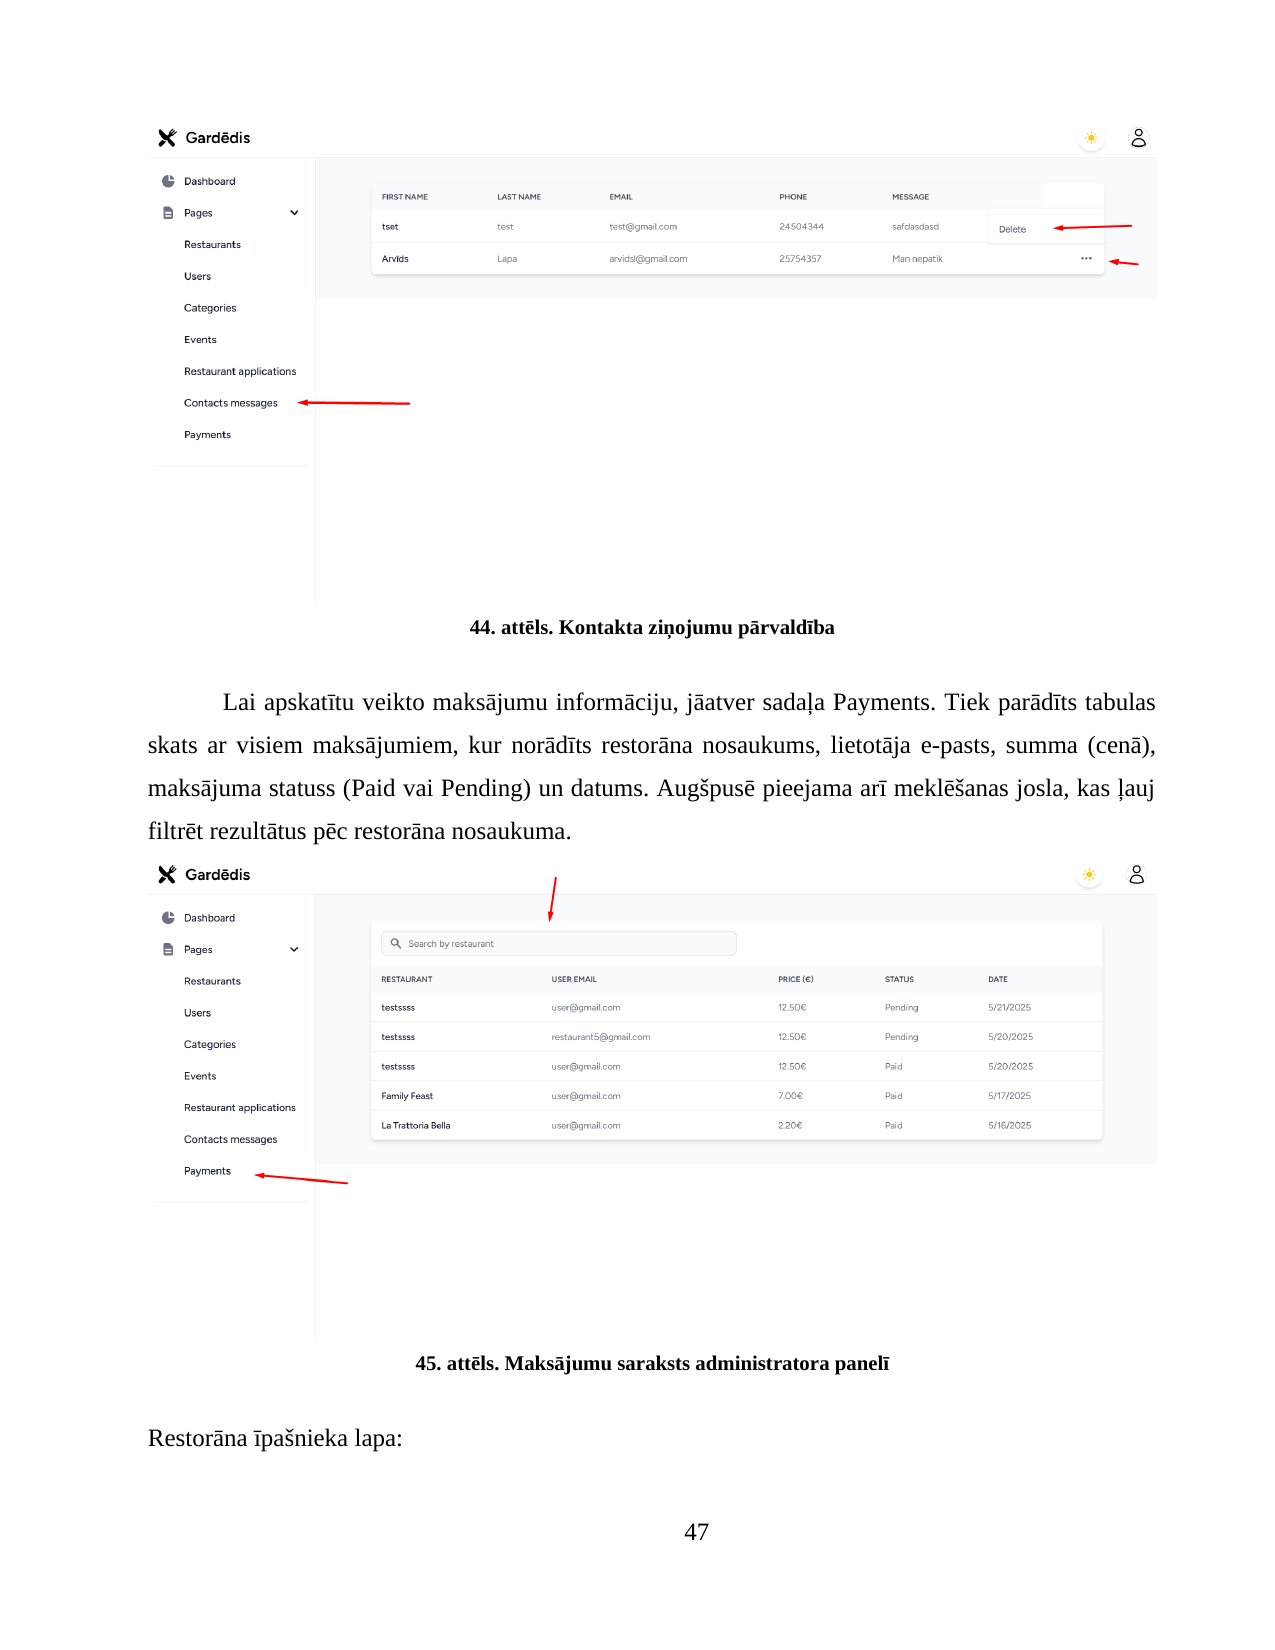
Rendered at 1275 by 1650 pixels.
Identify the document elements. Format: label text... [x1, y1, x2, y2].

text Restorāna īpašnieka lapa: [148, 1423, 1157, 1451]
picture [147, 118, 1157, 601]
picture [147, 859, 1157, 1337]
text Lai apskatītu veikto maksājumu informāciju, jāatver sadaļa Payments. Tiek parādīts tabulas skats ar visiem maksājumiem, kur norādīts restorāna nosaukums, lietotāja e-pasts, summa (cenā), maksājuma statuss (Paid vai Pending) un datums. Augšpusē pieejama arī meklēšanas josla, kas ļauj filtrēt rezultātus pēc restorāna nosaukuma. [148, 687, 1157, 845]
text 45. attēls. Maksājumu saraksts administratora panelī [148, 1351, 1157, 1375]
text 44. attēls. Kontakta ziņojumu pārvaldība [148, 615, 1157, 639]
